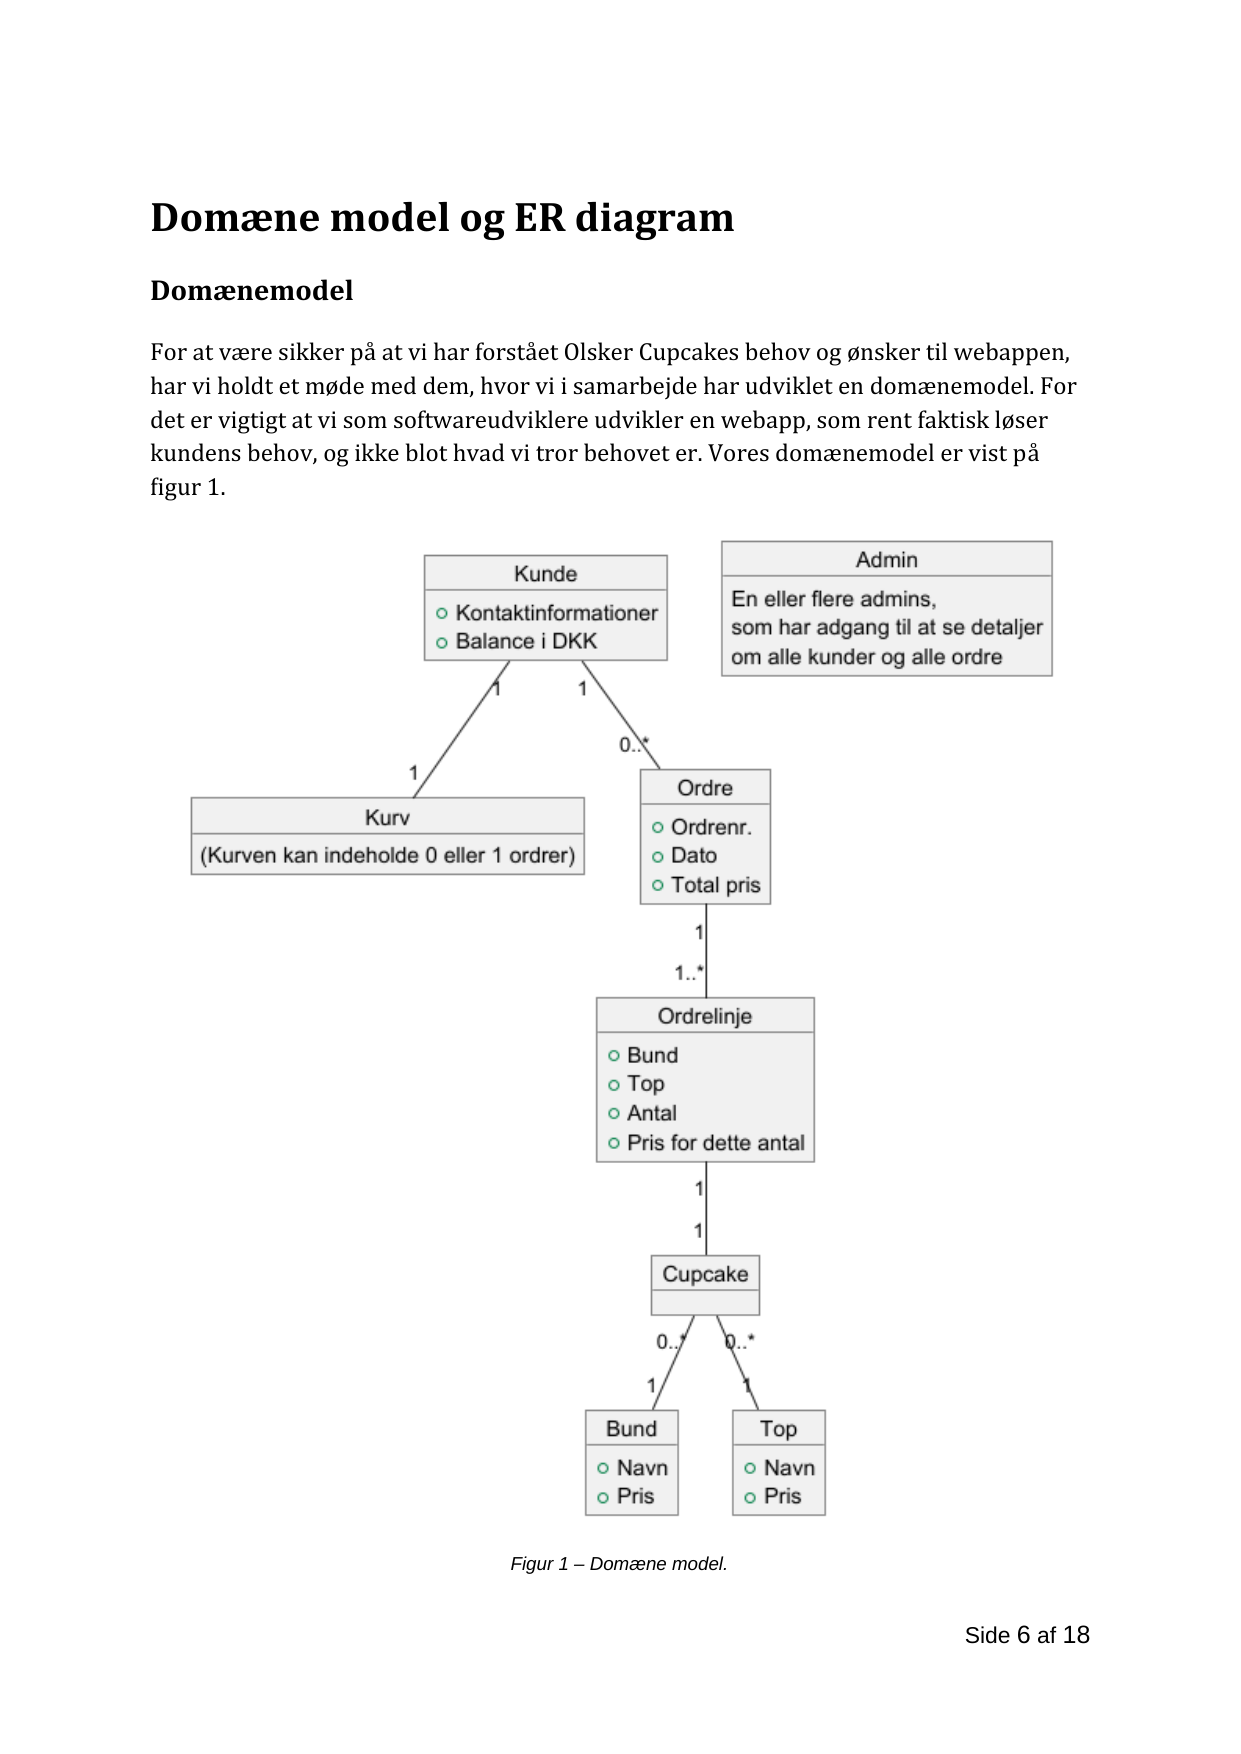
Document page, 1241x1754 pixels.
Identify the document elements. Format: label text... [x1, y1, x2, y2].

picture [180, 530, 1060, 1524]
text Figur 1 – Domæne model. [150, 1553, 1090, 1574]
subtitle Domænemodel [150, 273, 1090, 307]
subtitle Domæne model og ER diagram [150, 192, 1090, 241]
text For at være sikker på at vi har forstået Olsker Cupcakes behov og ønsker til webappen, har vi holdt et møde med dem, hvor vi i samarbejde har udviklet en domænemodel. For det er vigtigt at vi som softwareudviklere udvikler en webapp, som rent faktisk løser kundens behov, og ikke blot hvad vi tror behovet er. Vores domænemodel er vist på figur 1. [150, 337, 1090, 501]
